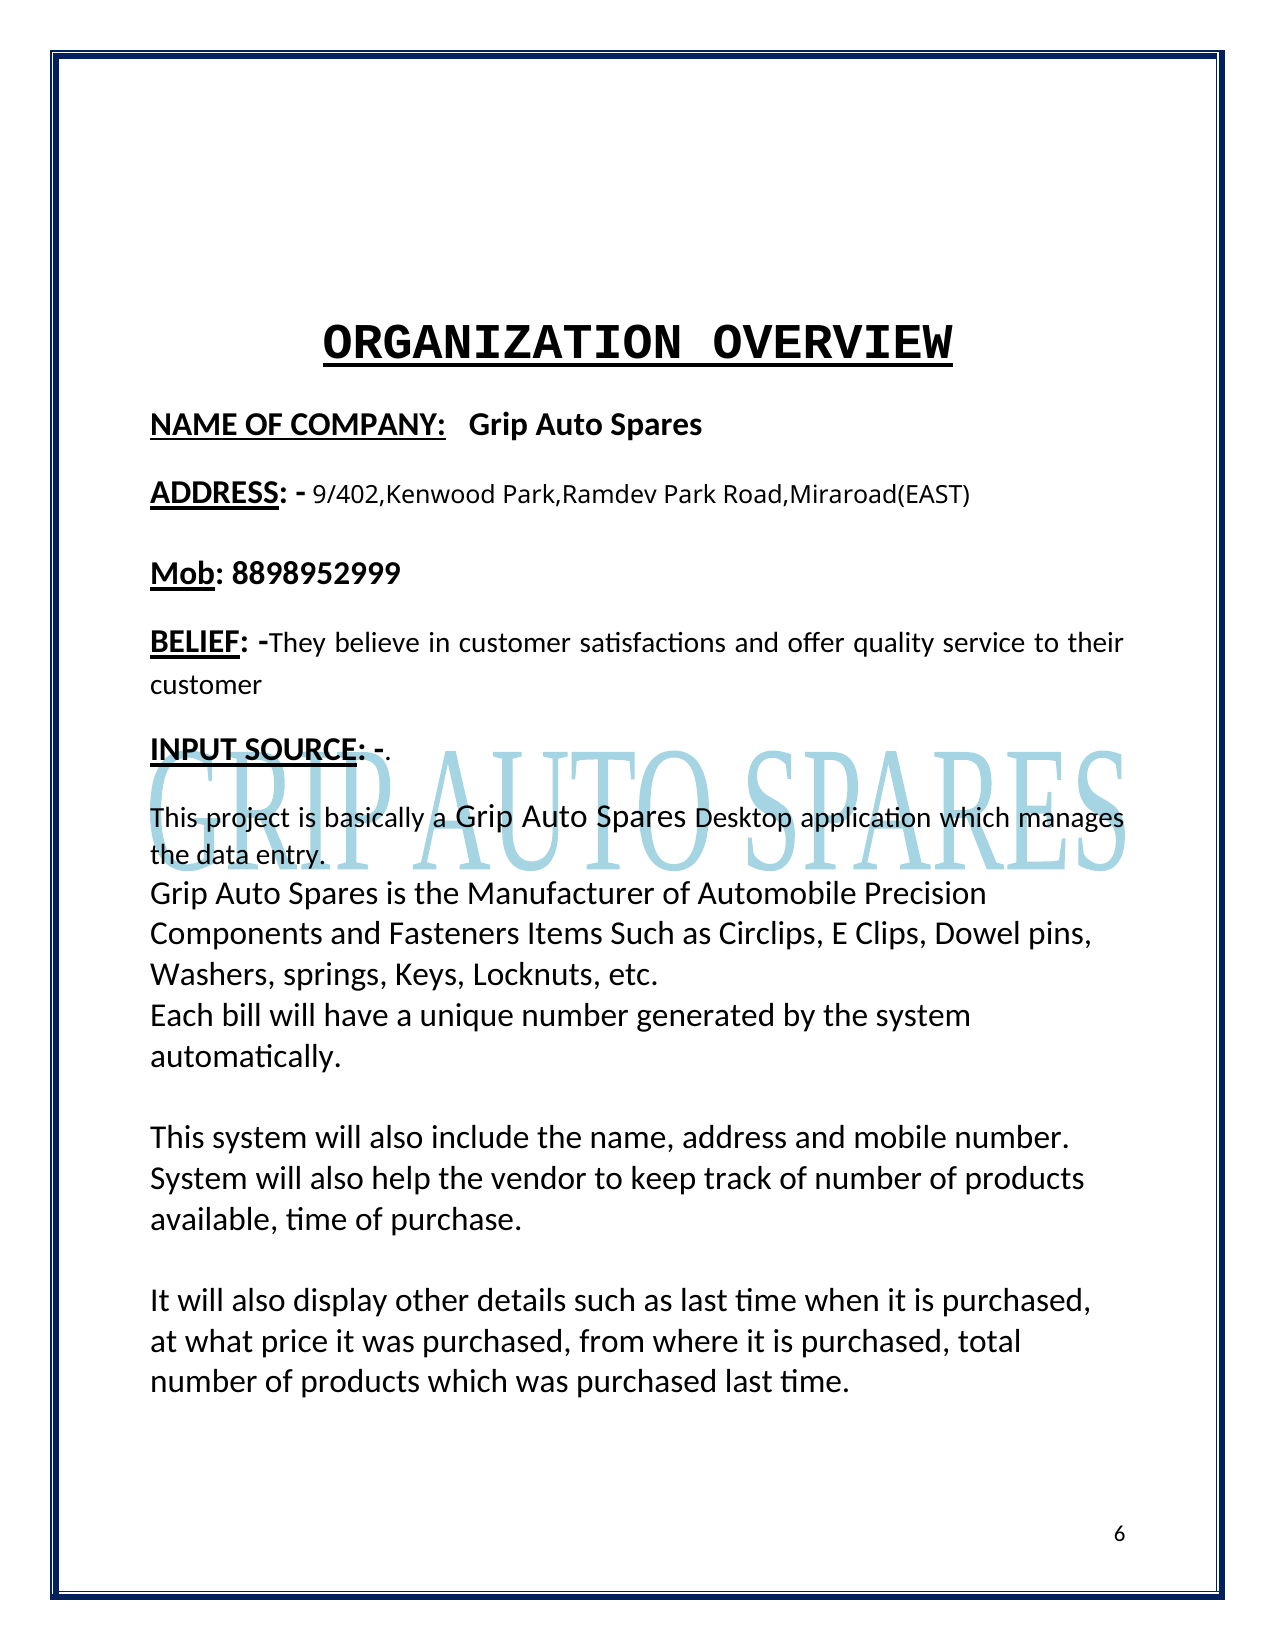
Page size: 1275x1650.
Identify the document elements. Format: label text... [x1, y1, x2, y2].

text NAME OF COMPANY: Grip Auto Spares [150, 403, 1125, 444]
text ADDRESS: - 9/402,Kenwood Park,Ramdev Park Road,Miraroad(EAST) [150, 471, 1125, 512]
text Each bill will have a unique number generated by the system automatically. [150, 994, 1125, 1075]
text Mob: 8898952999 [150, 552, 1125, 593]
text Grip Auto Spares is the Manufacturer of Automobile Precision Components and Fasteners Items Such as Circlips, E Clips, Dowel pins, Washers, springs, Keys, Locknuts, etc. [150, 872, 1125, 994]
text This system will also include the name, address and mobile number. [150, 1116, 1125, 1157]
text This project is basically a Grip Auto Spares Desktop application which manages the data entry. [150, 795, 1125, 872]
text It will also display other details such as last time when it is purchased, at what price it was purchased, from where it is purchased, total number of products which was purchased last time. [150, 1279, 1125, 1401]
text System will also help the vendor to keep track of number of products available, time of purchase. [150, 1157, 1125, 1238]
text BELIEF: -They believe in customer satisfactions and offer quality service to their customer [150, 620, 1125, 702]
text INPUT SOURCE: -. [150, 728, 1125, 768]
text ORGANIZATION OVERVIEW [150, 317, 1125, 374]
